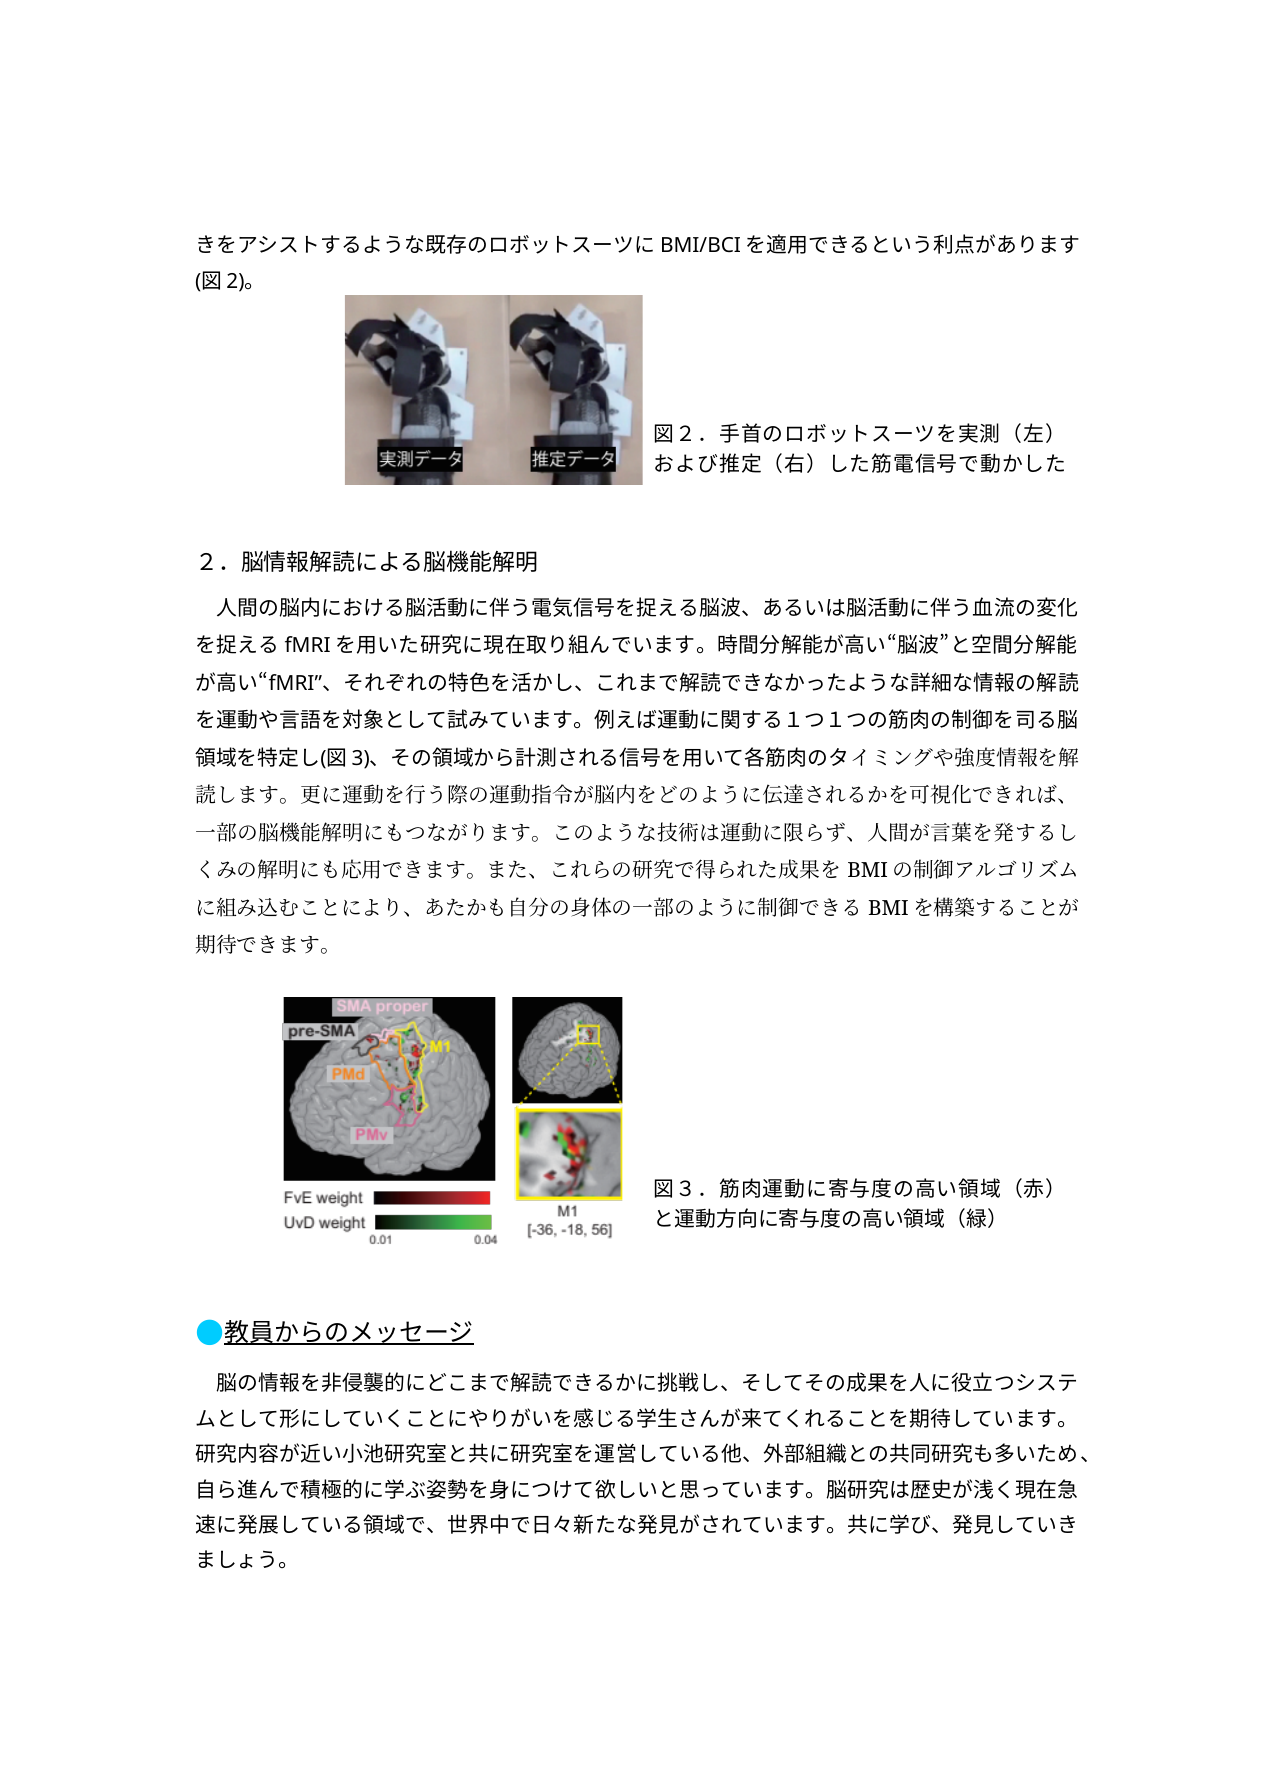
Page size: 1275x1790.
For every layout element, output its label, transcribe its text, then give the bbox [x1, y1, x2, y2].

text 脳の情報を非侵襲的にどこまで解読できるかに挑戦し、そしてその成果を人に役立つシステムとして形にしていくことにやりがいを感じる学生さんが来てくれることを期待しています。研究内容が近い小池研究室と共に研究室を運営している他、外部組織との共同研究も多いため、自ら進んで積極的に学ぶ姿勢を身につけて欲しいと思っています。脳研究は歴史が浅く現在急速に発展している領域で、世界中で日々新たな発見がされています。共に学び、発見していきましょう。 [195, 1362, 1080, 1575]
text ●教員からのメッセージ [195, 1306, 1080, 1351]
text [195, 224, 1080, 295]
text ２．脳情報解読による脳機能解明 [195, 543, 1080, 577]
text 人間の脳内における脳活動に伴う電気信号を捉える脳波、あるいは脳活動に伴う血流の変化を捉えるfMRIを用いた研究に現在取り組んでいます。時間分解能が高い“脳波”と空間分解能が高い“fMRI”、それぞれの特色を活かし、これまで解読できなかったような詳細な情報の解読を運動や言語を対象として試みています。例えば運動に関する１つ１つの筋肉の制御を司る脳領域を特定し(図3)、その領域から計測される信号を用いて各筋肉のタイミングや強度情報を解読します。更に運動を行う際の運動指令が脳内をどのように伝達されるかを可視化できれば、一部の脳機能解明にもつながります。このような技術は運動に限らず、人間が言葉を発するしくみの解明にも応用できます。また、これらの研究で得られた成果をBMIの制御アルゴリズムに組み込むことにより、あたかも自分の身体の一部のように制御できるBMIを構築することが期待できます。 [195, 585, 1080, 960]
